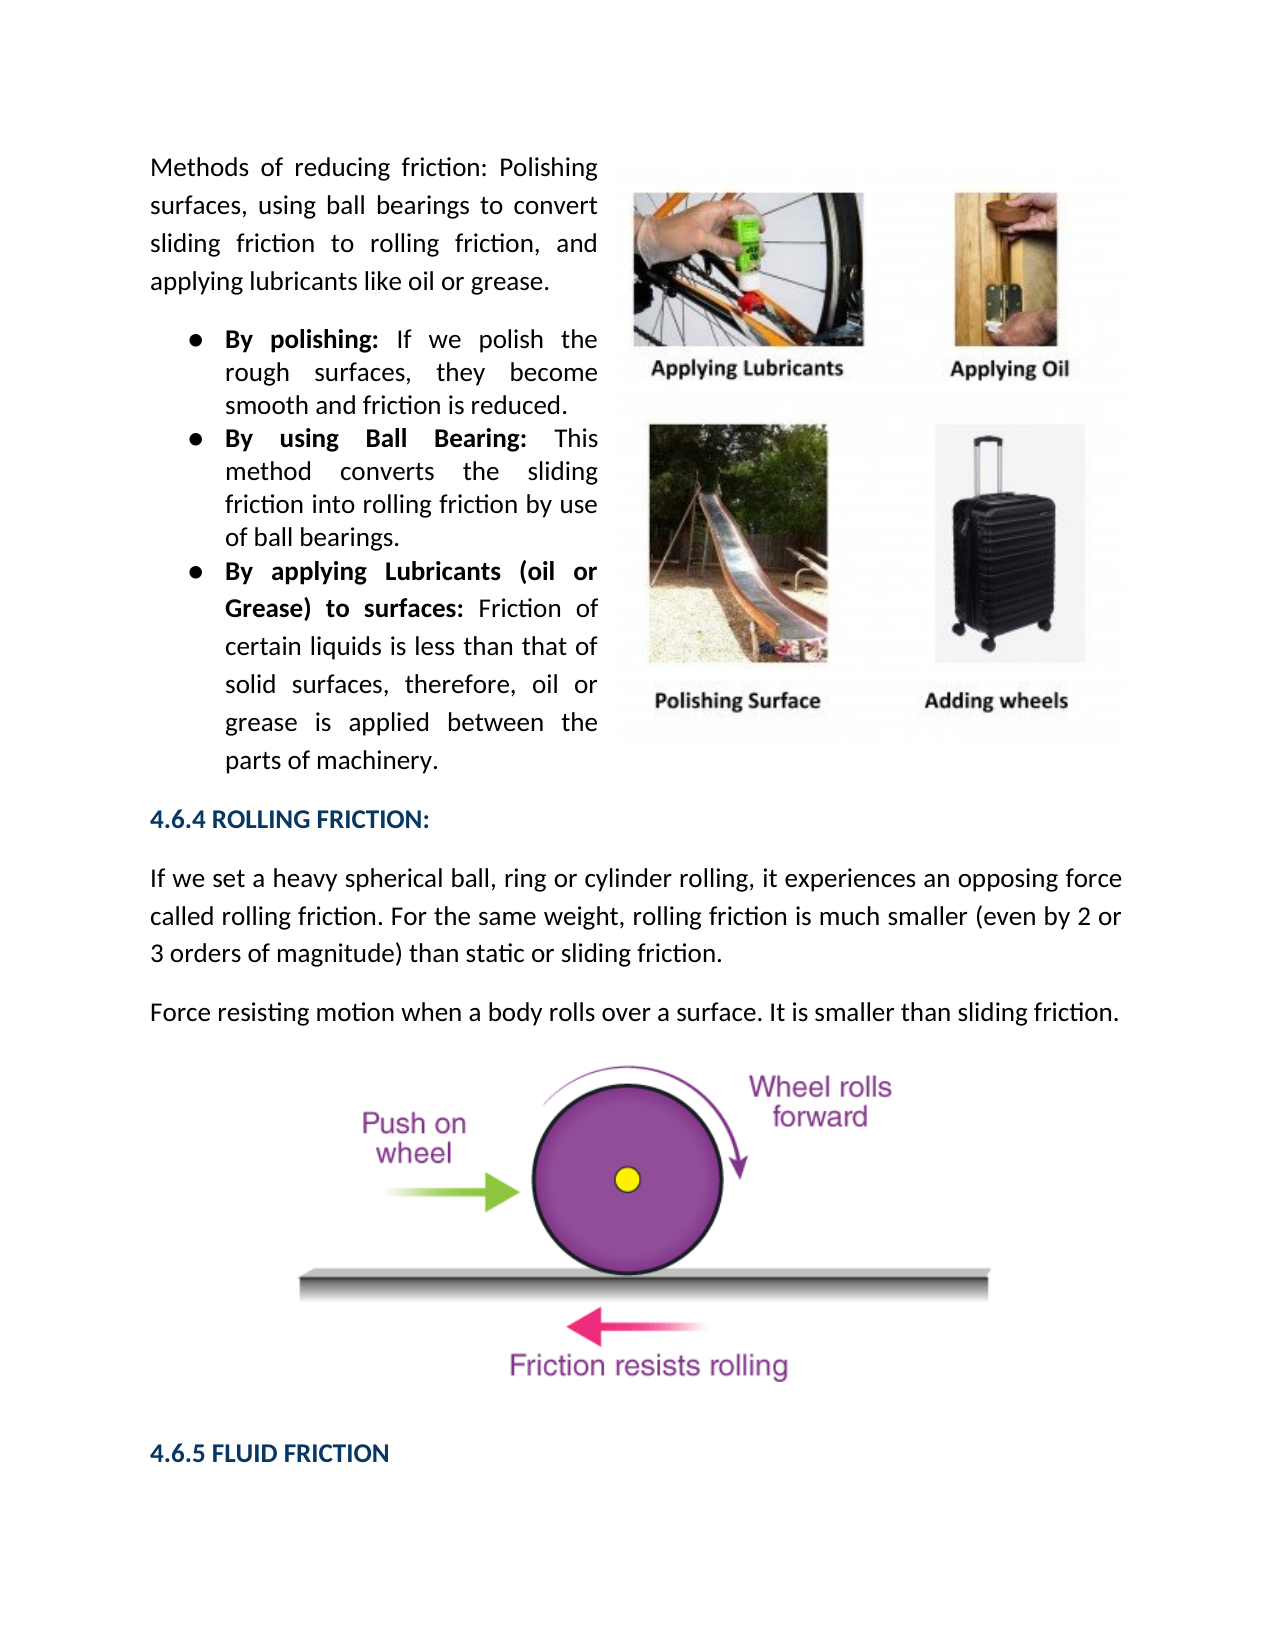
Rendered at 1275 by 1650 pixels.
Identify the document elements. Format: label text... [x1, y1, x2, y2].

text Methods of reducing friction: Polishing surfaces, using ball bearings to convert sliding friction to rolling friction, and applying lubricants like oil or grease. [150, 150, 1125, 297]
text 4.6.4 ROLLING FRICTION: [150, 802, 1125, 835]
list By using Ball Bearing: This method converts the sliding friction into rolling friction by use of ball bearings. [187, 422, 617, 554]
text If we set a heavy spherical ball, ring or cylinder rolling, it experiences an opposing force called rolling friction. For the same weight, rolling friction is much smaller (even by 2 or 3 orders of magnitude) than static or sliding friction. [150, 861, 1125, 969]
text 4.6.5 FLUID FRICTION [150, 1437, 1125, 1469]
picture [150, 1054, 1125, 1412]
list By polishing: If we polish the rough surfaces, they become smooth and friction is reduced. [187, 322, 617, 422]
list By applying Lubricants (oil or Grease) to surfaces: Friction of certain liquids is less than that of solid surfaces, therefore, oil or grease is applied between the parts of machinery. [187, 554, 1125, 776]
text Force resisting motion when a body rolls over a surface. It is smaller than sliding friction. [150, 995, 1125, 1028]
picture [617, 168, 1125, 741]
